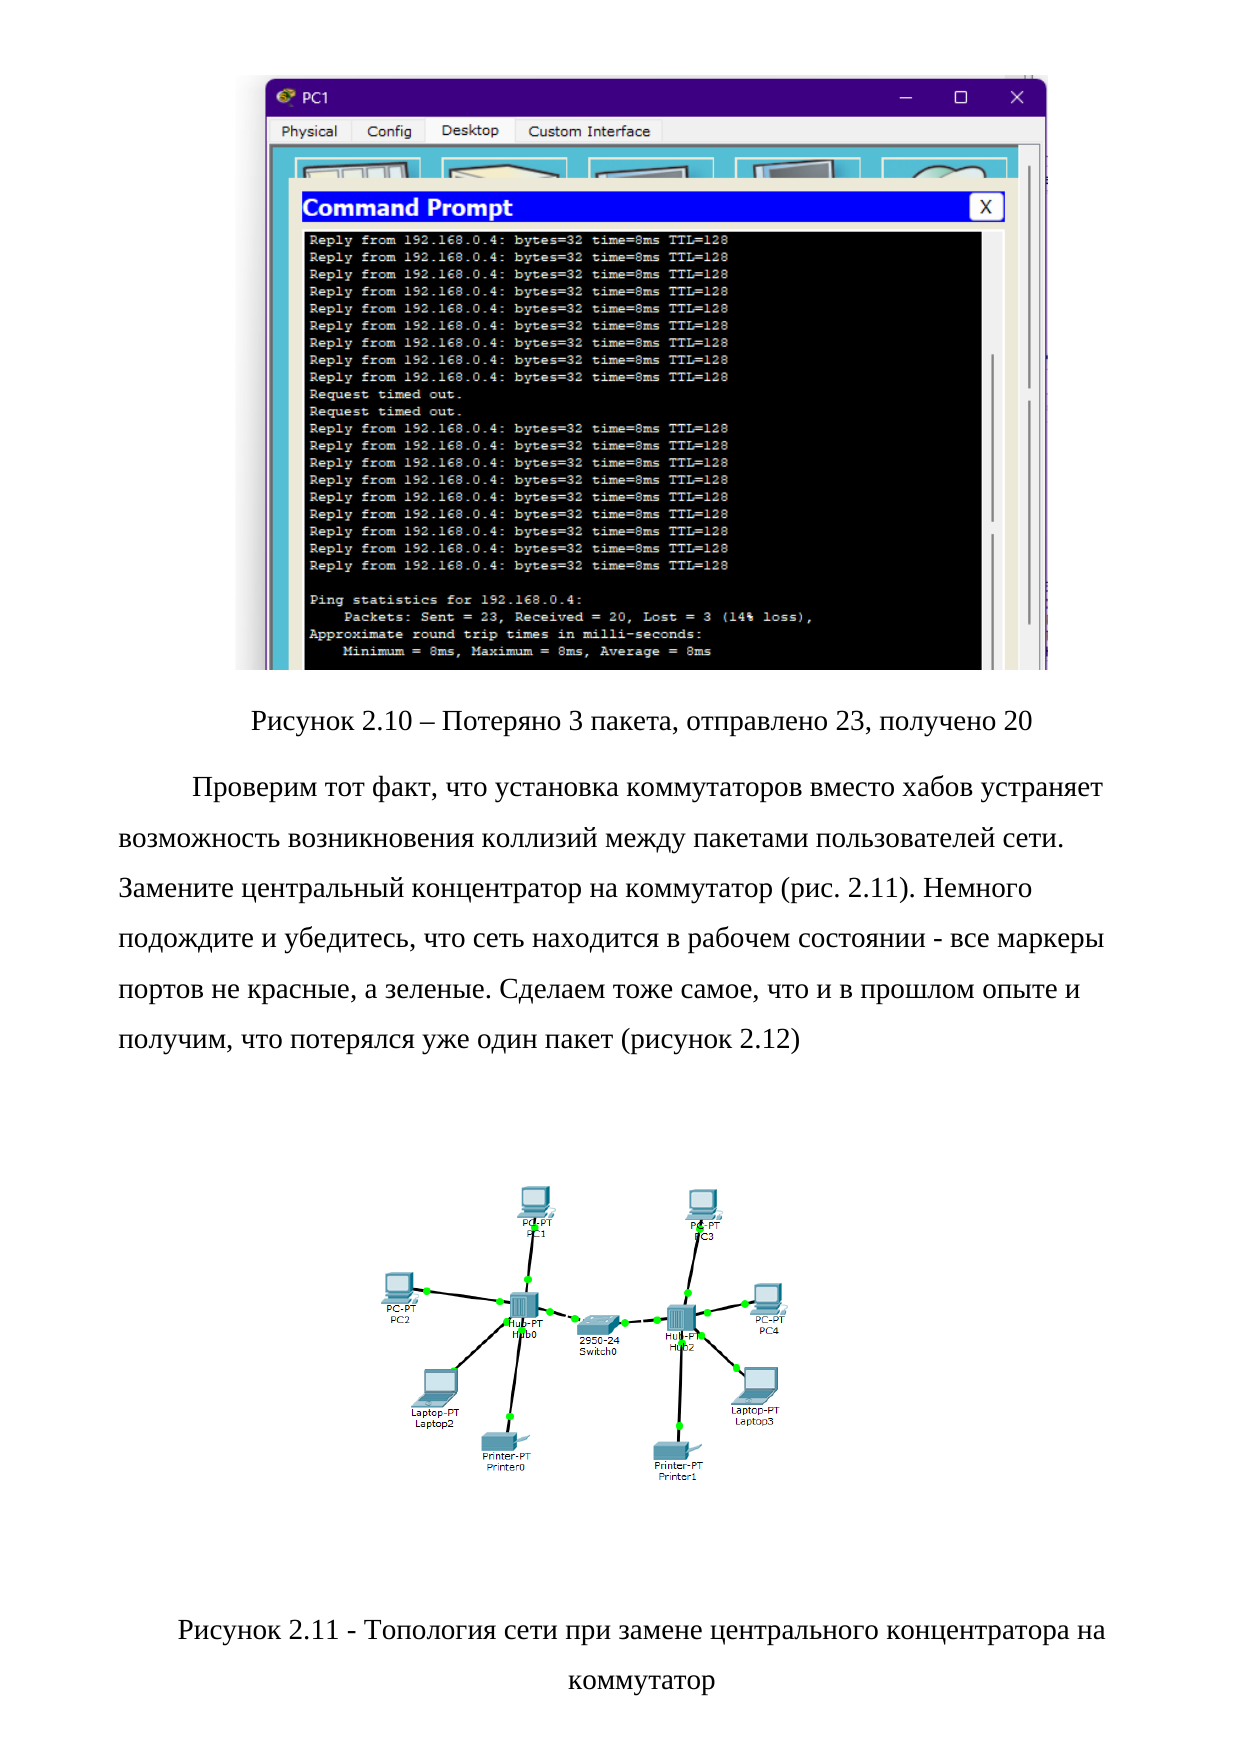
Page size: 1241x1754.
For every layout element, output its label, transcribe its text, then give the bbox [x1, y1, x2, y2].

text Рисунок 2.10 – Потеряно 3 пакета, отправлено 23, получено 20 [118, 703, 1165, 736]
text Проверим тот факт, что установка коммутаторов вместо хабов устраняет возможность возникновения коллизий между пакетами пользователей сети. Замените центральный концентратор на коммутатор (рис. 2.11). Немного подождите и убедитесь, что сеть находится в рабочем состоянии - все маркеры портов не красные, а зеленые. Сделаем тоже самое, что и в прошлом опыте и получим, что потерялся уже один пакет (рисунок 2.12) [118, 769, 1165, 1055]
picture [333, 1088, 951, 1579]
text Рисунок 2.11 - Топология сети при замене центрального концентратора на коммутатор [118, 1612, 1165, 1696]
picture [235, 75, 1048, 670]
